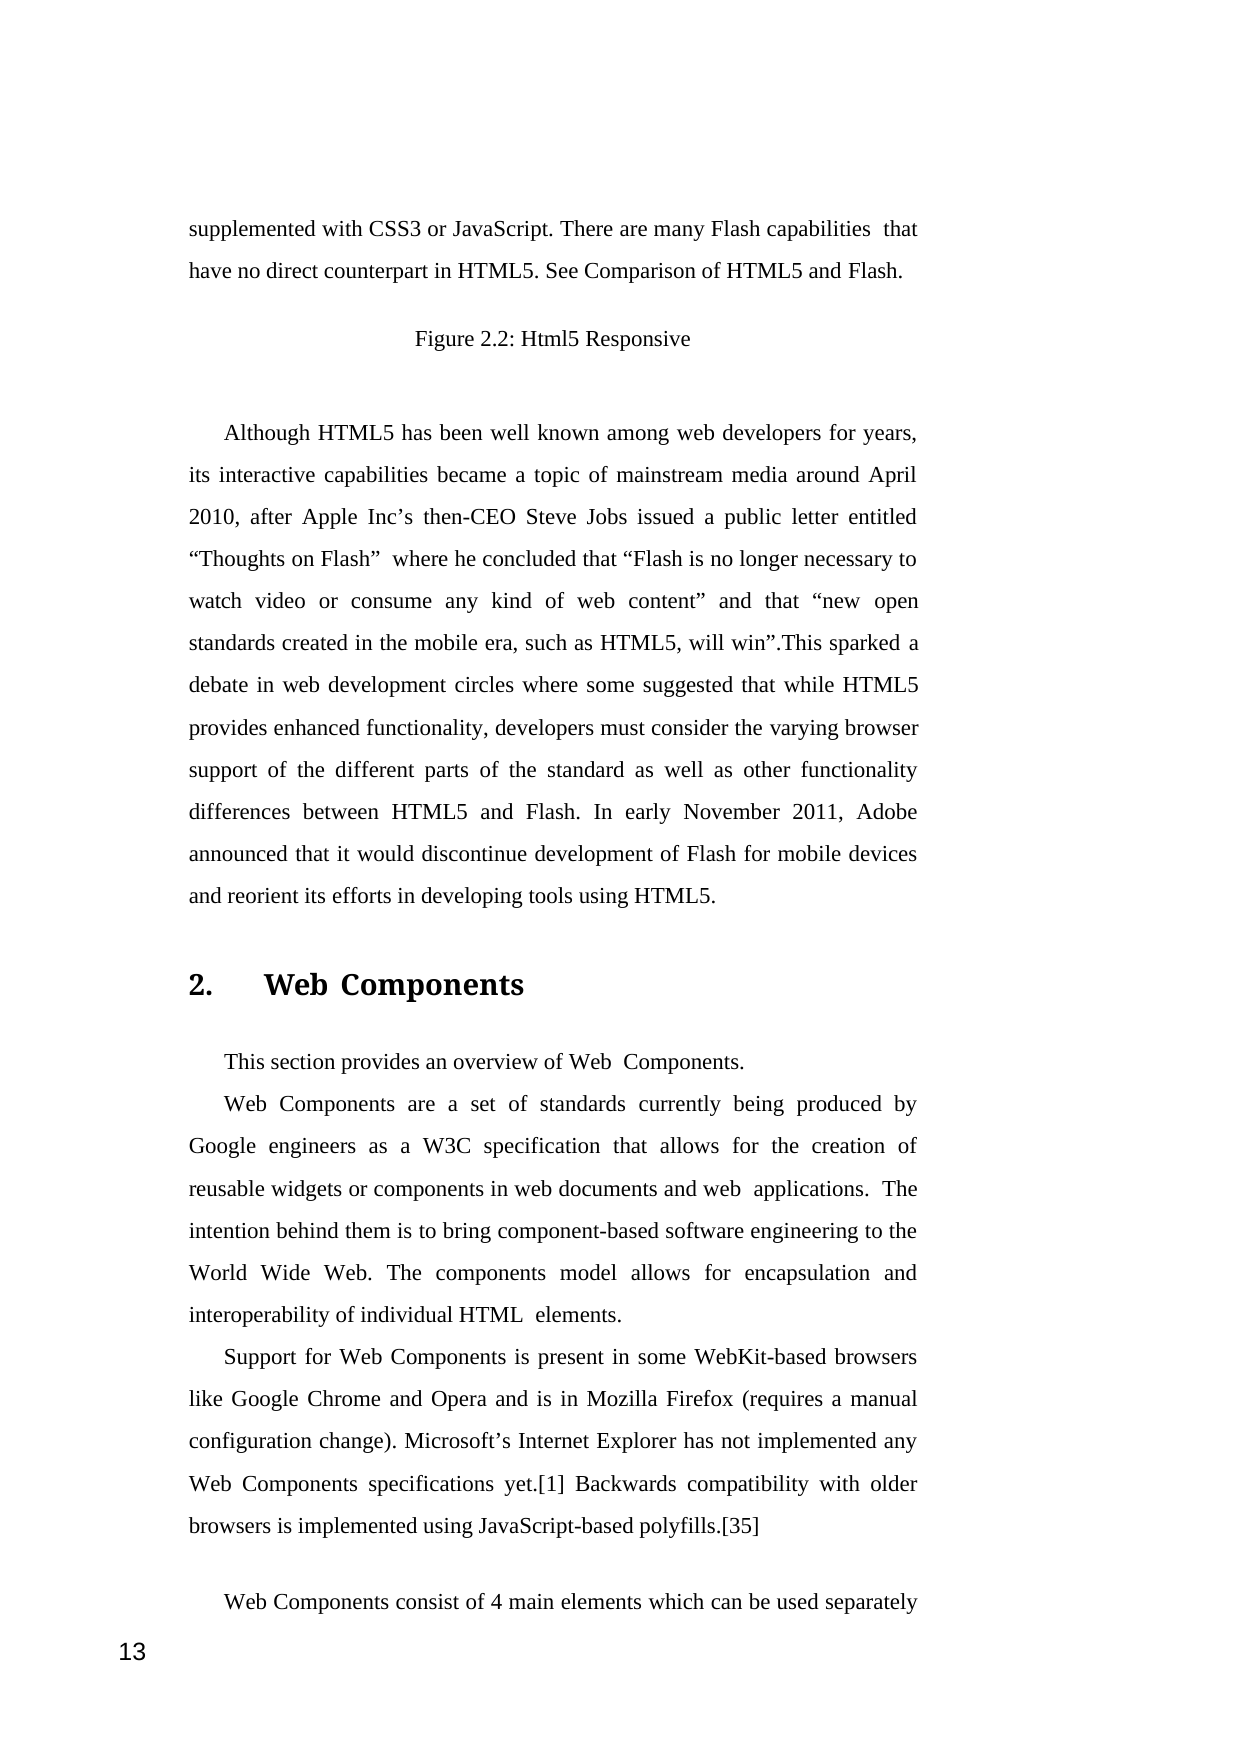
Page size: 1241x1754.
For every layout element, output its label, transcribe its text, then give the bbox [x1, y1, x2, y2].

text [188, 1588, 919, 1614]
text Although HTML5 has been well known among web developers for years, its interactive capabilities became a topic of mainstream media around April 2010, after Apple Inc’s then-CEO Steve Jobs issued a public letter entitled “Thoughts on Flash” where he concluded that “Flash is no longer necessary to watch video or consume any kind of web content” and that “new open standards created in the mobile era, such as HTML5, will win”.This sparked a debate in web development circles where some suggested that while HTML5 provides enhanced functionality, developers must consider the varying browser support of the different parts of the standard as well as other functionality differences between HTML5 and Flash. In early November 2011, Adobe announced that it would discontinue development of Flash for mobile devices and reorient its efforts in developing tools using HTML5. [188, 419, 919, 908]
text Figure 2.2: Html5 Responsive [414, 325, 844, 351]
text Support for Web Components is present in some WebKit-based browsers like Google Chrome and Opera and is in Mozilla Firefox (requires a manual configuration change). Microsoft’s Internet Explorer has not implemented any Web Components specifications yet.[1] Backwards compatibility with older browsers is implemented using JavaScript-based polyfills.[35] [188, 1343, 919, 1538]
text Web Components are a set of standards currently being produced by Google engineers as a W3C specification that allows for the creation of reusable widgets or components in web documents and web applications. The intention behind them is to bring component-based software engineering to the World Wide Web. The components model allows for encapsulation and interoperability of individual HTML elements. [188, 1090, 919, 1327]
text This section provides an overview of Web Components. [224, 1048, 844, 1074]
text supplemented with CSS3 or JavaScript. There are many Flash capabilities that have no direct counterpart in HTML5. See Comparison of HTML5 and Flash. [188, 216, 919, 284]
list Web Components [188, 964, 991, 1004]
